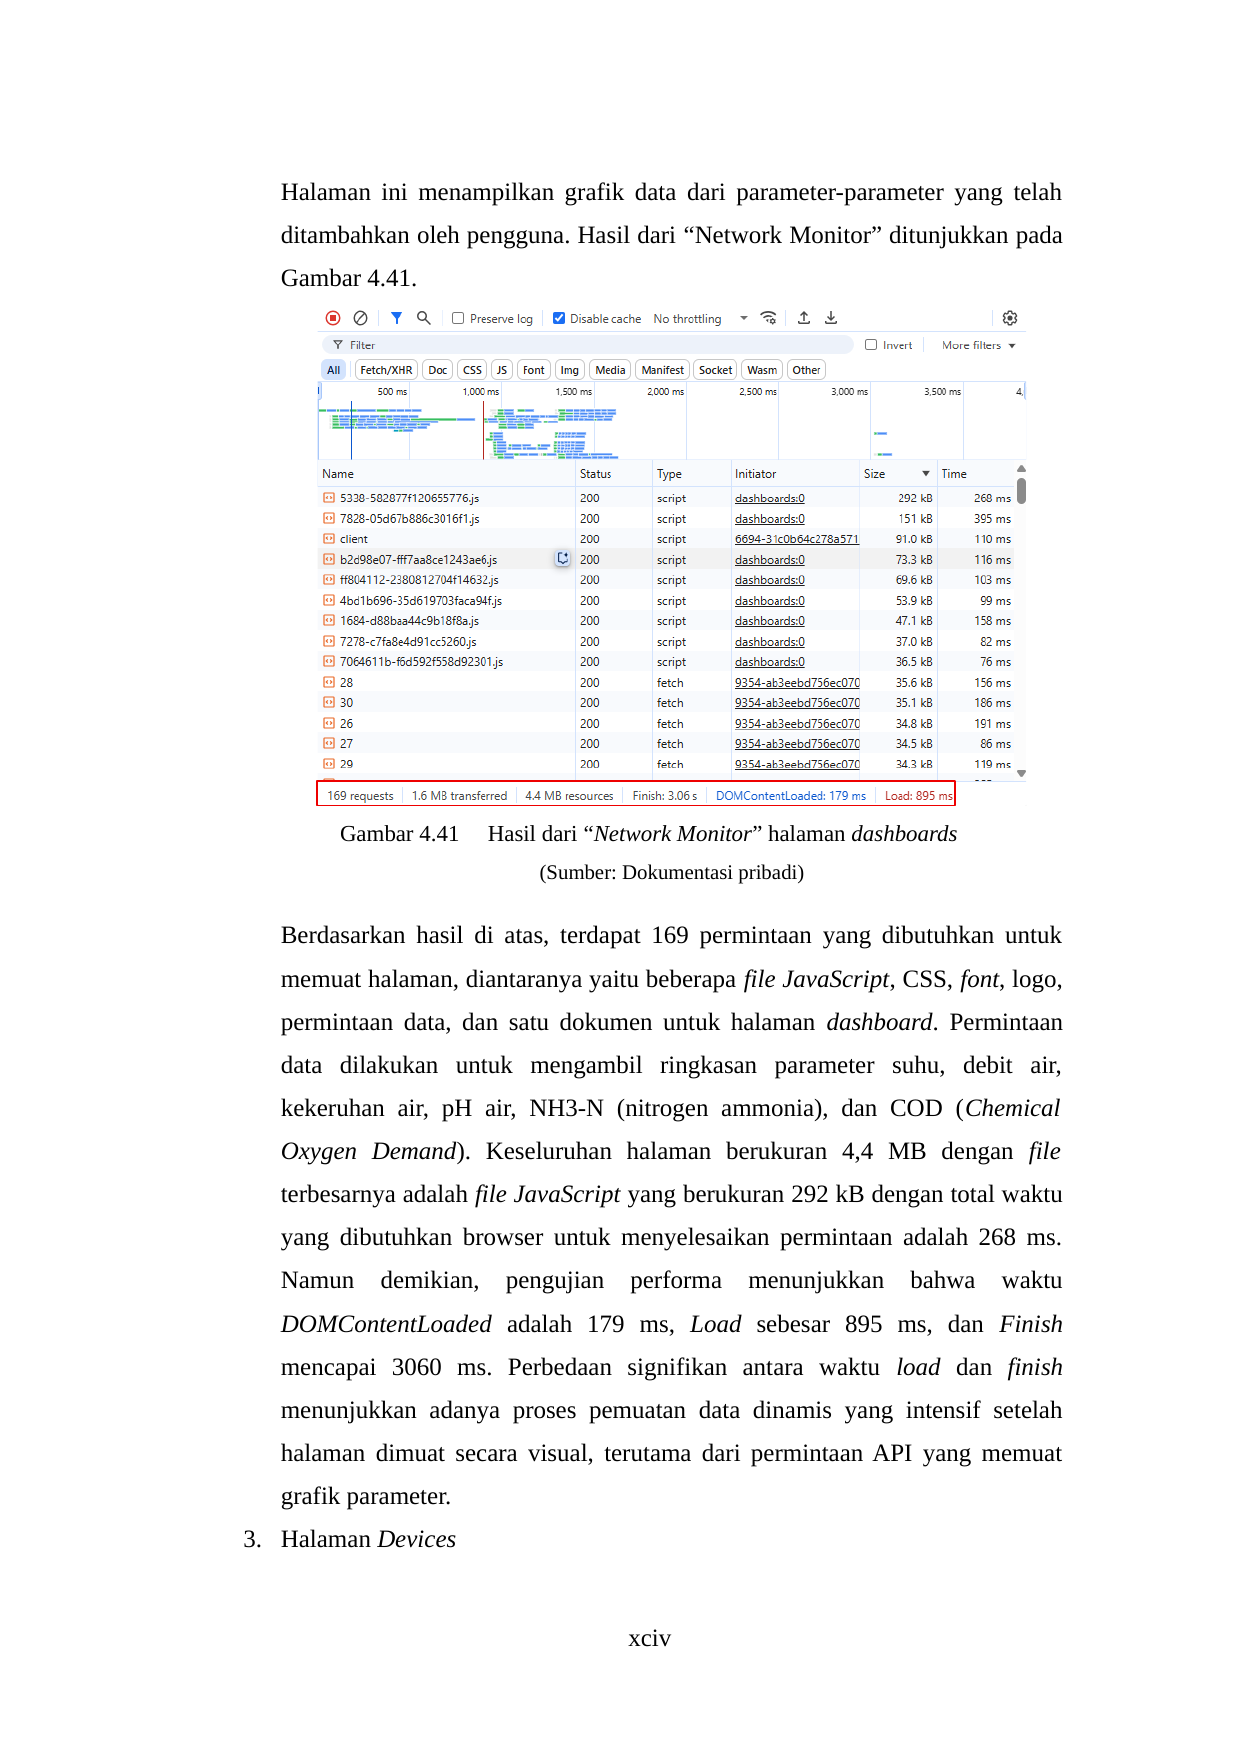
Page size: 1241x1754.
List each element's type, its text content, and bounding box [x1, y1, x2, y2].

list Berdasarkan hasil di atas, terdapat 169 permintaan yang dibutuhkan untuk memuat halaman, diantaranya yaitu beberapa file JavaScript, CSS, font, logo, permintaan data, dan satu dokumen untuk halaman dashboard. Permintaan data dilakukan untuk mengambil ringkasan parameter suhu, debit air, kekeruhan air, pH air, NH3-N (nitrogen ammonia), dan COD (Chemical Oxygen Demand). Keseluruhan halaman berukuran 4,4 MB dengan file terbesarnya adalah file JavaScript yang berukuran 292 kB dengan total waktu yang dibutuhkan browser untuk menyelesaikan permintaan adalah 268 ms. Namun demikian, pengujian performa menunjukkan bahwa waktu DOMContentLoaded adalah 179 ms, Load sebesar 895 ms, dan Finish mencapai 3060 ms. Perbedaan signifikan antara waktu load dan finish menunjukkan adanya proses pemuatan data dinamis yang intensif setelah halaman dimuat secara visual, terutama dari permintaan API yang memuat grafik parameter. [281, 921, 1063, 1510]
list Halaman Devices [243, 1524, 1063, 1553]
picture [317, 306, 1027, 806]
list Halaman ini menampilkan grafik data dari parameter-parameter yang telah ditambahkan oleh pengguna. Hasil dari “Network Monitor” ditunjukkan pada Gambar 4.41. [281, 177, 1063, 292]
picture [318, 782, 954, 805]
text (Sumber: Dokumentasi pribadi) [281, 859, 1063, 884]
text Hasil dari “Network Monitor” halaman dashboards [236, 820, 1063, 846]
